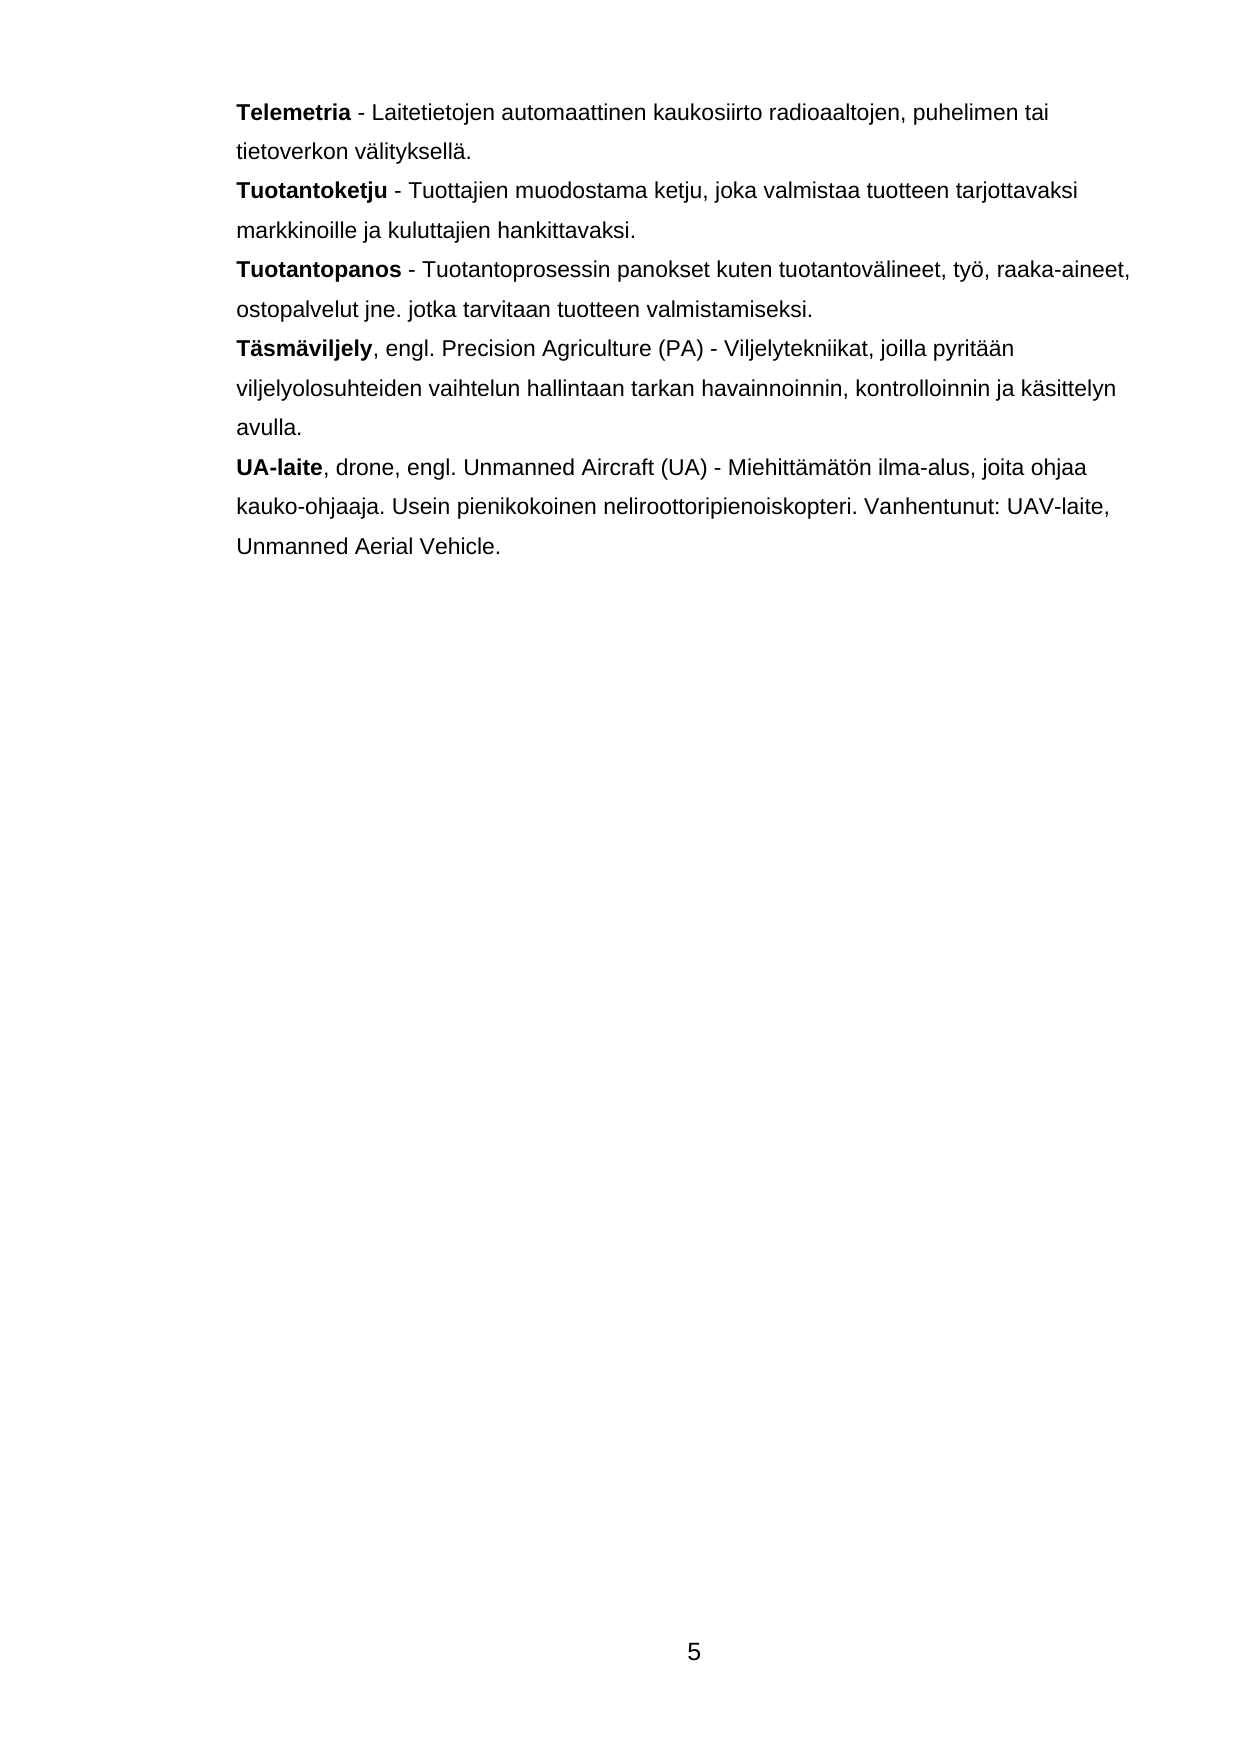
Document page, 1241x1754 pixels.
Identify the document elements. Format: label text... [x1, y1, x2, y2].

text UA-laite, drone, engl. Unmanned Aircraft (UA) - Miehittämätön ilma-alus, joita ohjaa kauko-ohjaaja. Usein pienikokoinen neliroottoripienoiskopteri. Vanhentunut: UAV-laite, Unmanned Aerial Vehicle. [236, 454, 1152, 559]
text Täsmäviljely, engl. Precision Agriculture (PA) - Viljelytekniikat, joilla pyritään viljelyolosuhteiden vaihtelun hallintaan tarkan havainnoinnin, kontrolloinnin ja käsittelyn avulla. [236, 335, 1152, 441]
text Tuotantopanos - Tuotantoprosessin panokset kuten tuotantovälineet, työ, raaka-aineet, ostopalvelut jne. jotka tarvitaan tuotteen valmistamiseksi. [236, 256, 1152, 322]
text Telemetria - Laitetietojen automaattinen kaukosiirto radioaaltojen, puhelimen tai tietoverkon välityksellä. [236, 98, 1152, 164]
text Tuotantoketju - Tuottajien muodostama ketju, joka valmistaa tuotteen tarjottavaksi markkinoille ja kuluttajien hankittavaksi. [236, 177, 1152, 243]
